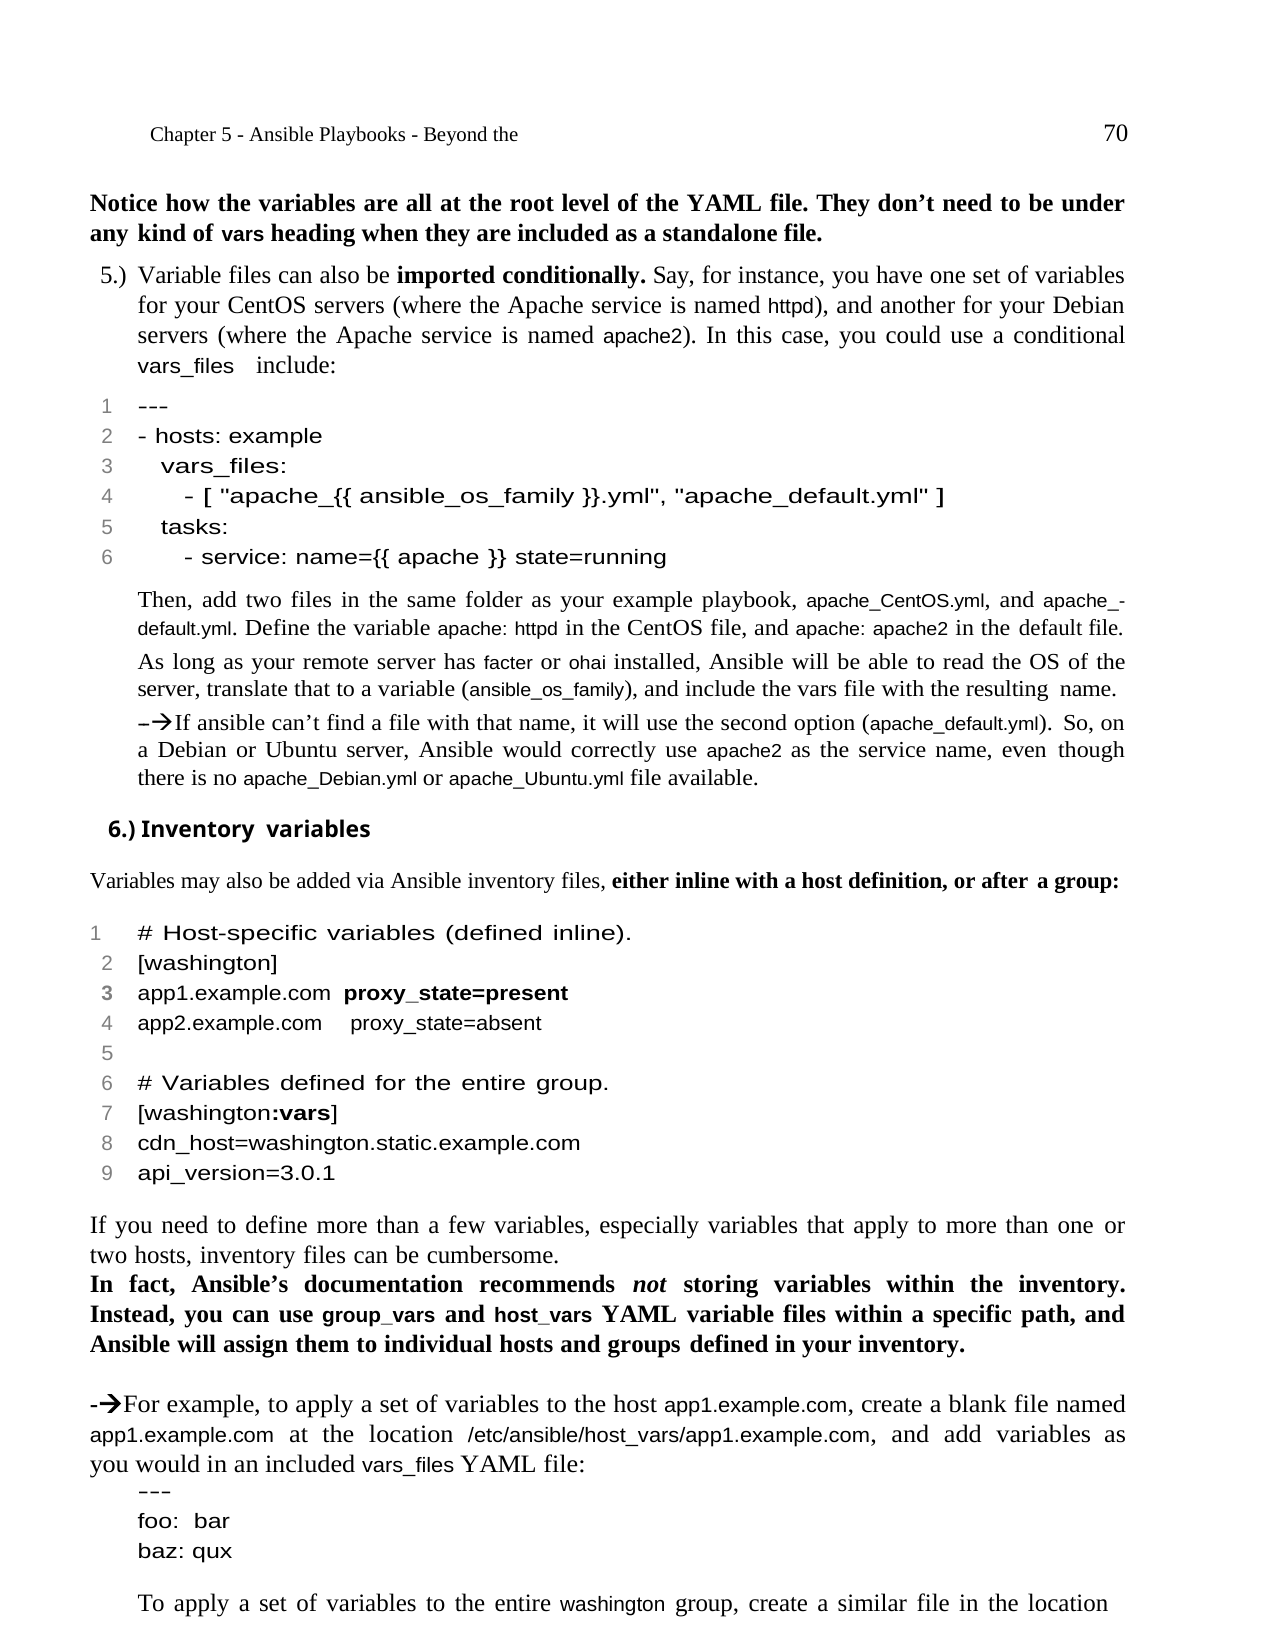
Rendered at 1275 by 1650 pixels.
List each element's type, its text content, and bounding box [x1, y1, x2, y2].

list - service: name={{ apache }} state=running [101, 544, 1137, 568]
list vars_files: [101, 454, 1137, 478]
text --- [137, 1479, 1137, 1503]
subtitle 6.) Inventory variables [102, 813, 1137, 844]
list cdn_host=washington.static.example.com [101, 1131, 1137, 1155]
text Then, add two files in the same folder as your example playbook, apache_CentOS.yml, and apache_- default.yml. Define the variable apache: httpd in the CentOS file, and apache: apache2 in the default file. [137, 586, 1125, 640]
list # Variables defined for the entire group. [101, 1071, 1137, 1094]
list tasks: [101, 514, 1137, 538]
list # Host-specific variables (defined inline). [89, 920, 1137, 944]
text Variables may also be added via Ansible inventory files, either inline with a host definition, or after a group: [89, 867, 1126, 893]
text In fact, Ansible’s documentation recommends not storing variables within the inventory. Instead, you can use group_vars and host_vars YAML variable files within a specific path, and Ansible will assign them to individual hosts and groups defined in your inventory. [89, 1269, 1126, 1358]
text As long as your remote server has facter or ohai installed, Ansible will be able to read the OS of the server, translate that to a variable (ansible_os_family), and include the vars file with the resulting name. [137, 648, 1126, 701]
list app2.example.com proxy_state=absent 5 [101, 1011, 554, 1064]
list [washington] [101, 951, 1137, 974]
text --If ansible can’t find a file with that name, it will use the second option (apache_default.yml). So, on a Debian or Ubuntu server, Ansible would correctly use apache2 as the service name, even though there is no apache_Debian.yml or apache_Ubuntu.yml file available. [137, 709, 1126, 790]
text 1 --- [101, 394, 1137, 418]
list - [ "apache_{{ ansible_os_family }}.yml", "apache_default.yml" ] [101, 484, 1137, 508]
text -For example, to apply a set of variables to the host app1.example.com, create a blank file named app1.example.com at the location /etc/ansible/host_vars/app1.example.com, and add variables as you would in an included vars_files YAML file: [89, 1389, 1126, 1478]
text To apply a set of variables to the entire washington group, create a similar file in the location [137, 1588, 1137, 1616]
list - hosts: example [101, 424, 1137, 448]
list [washington:vars] [101, 1101, 1137, 1125]
list api_version=3.0.1 [101, 1161, 1137, 1185]
text If you need to define more than a few variables, especially variables that apply to more than one or two hosts, inventory files can be cumbersome. [89, 1210, 1126, 1268]
text Notice how the variables are all at the root level of the YAML file. They don’t need to be under any kind of vars heading when they are included as a standalone file. [89, 188, 1126, 246]
list app1.example.com proxy_state=present [101, 981, 1137, 1004]
text foo: bar baz: qux [137, 1509, 277, 1563]
list Variable files can also be imported conditionally. Say, for instance, you have one set of variables for your CentOS servers (where the Apache service is named httpd), and another for your Debian servers (where the Apache service is named apache2). In this case, you could use a conditional vars_files include: [100, 260, 1126, 378]
